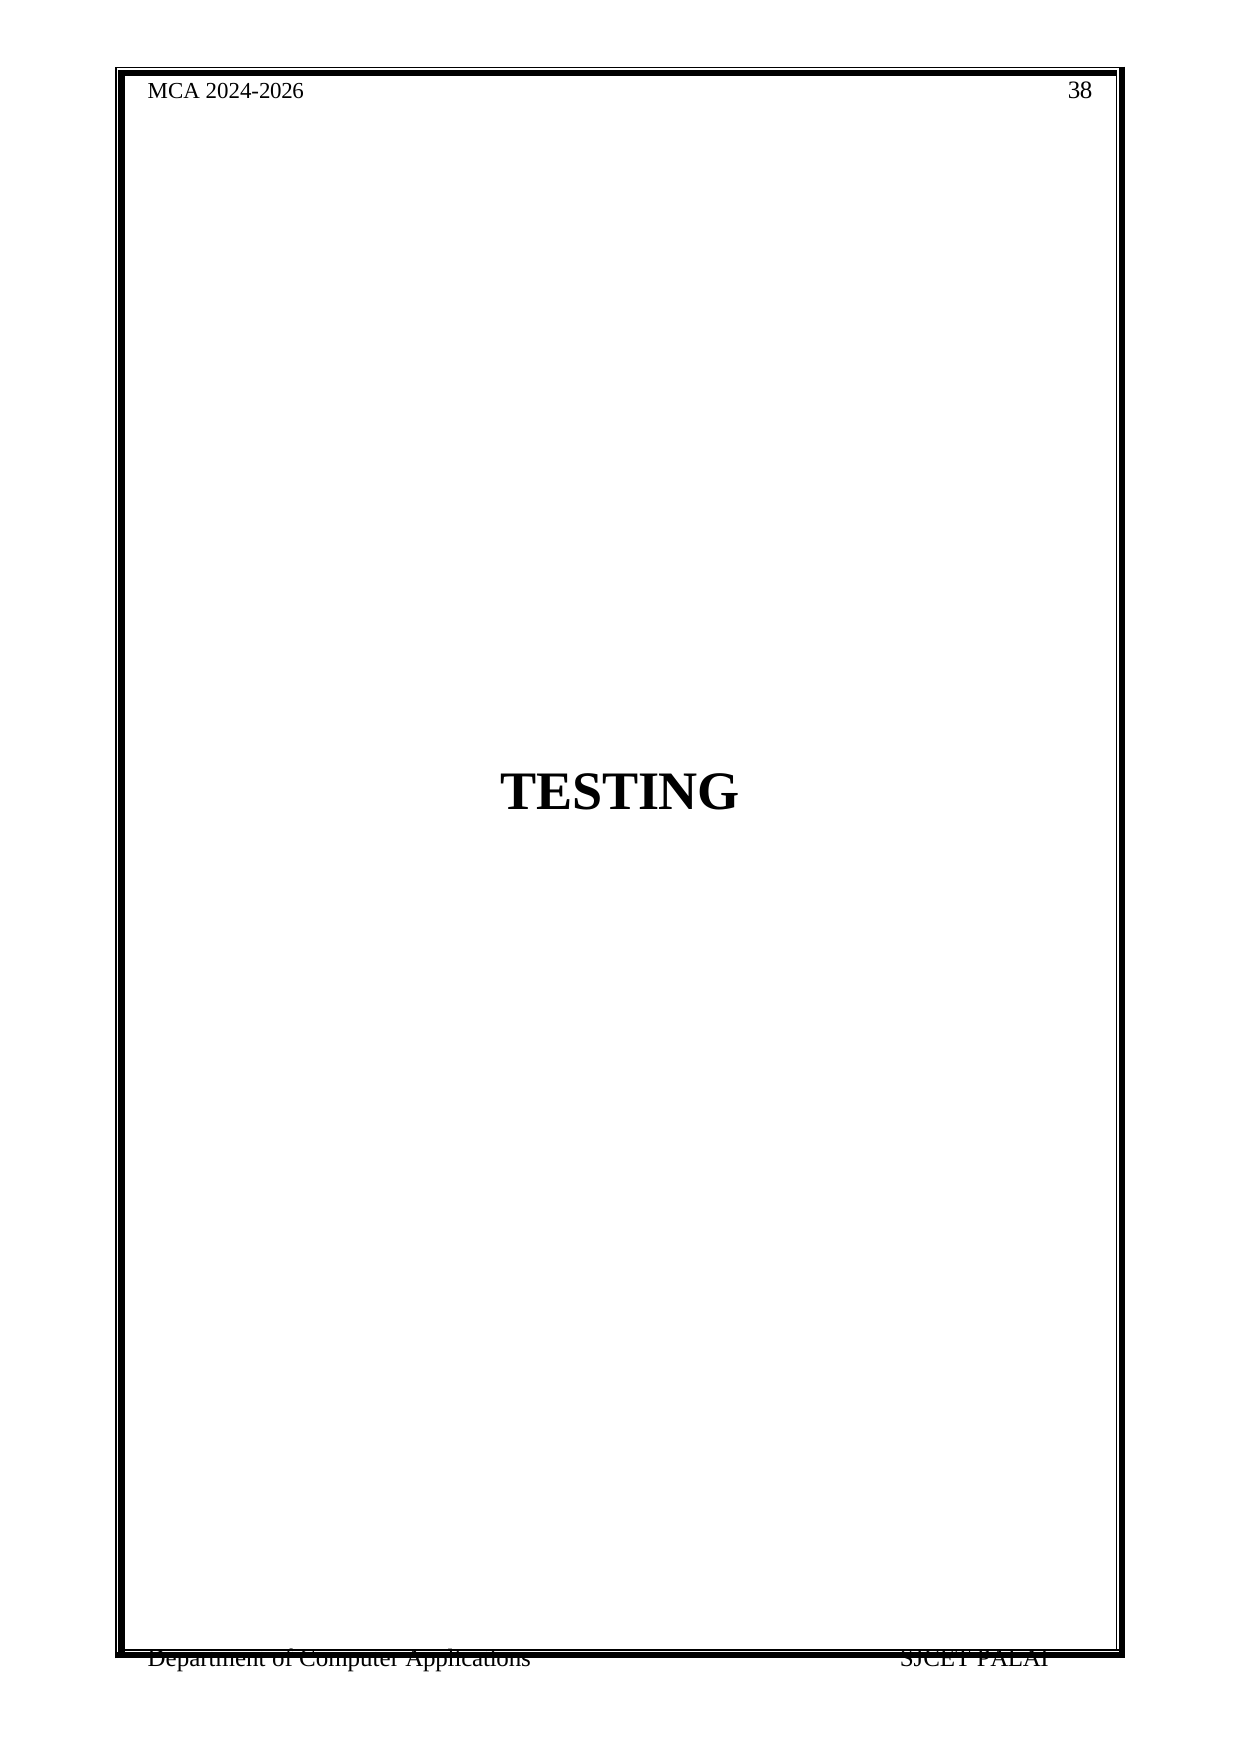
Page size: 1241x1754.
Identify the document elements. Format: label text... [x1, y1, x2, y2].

subtitle TESTING [187, 759, 1053, 821]
